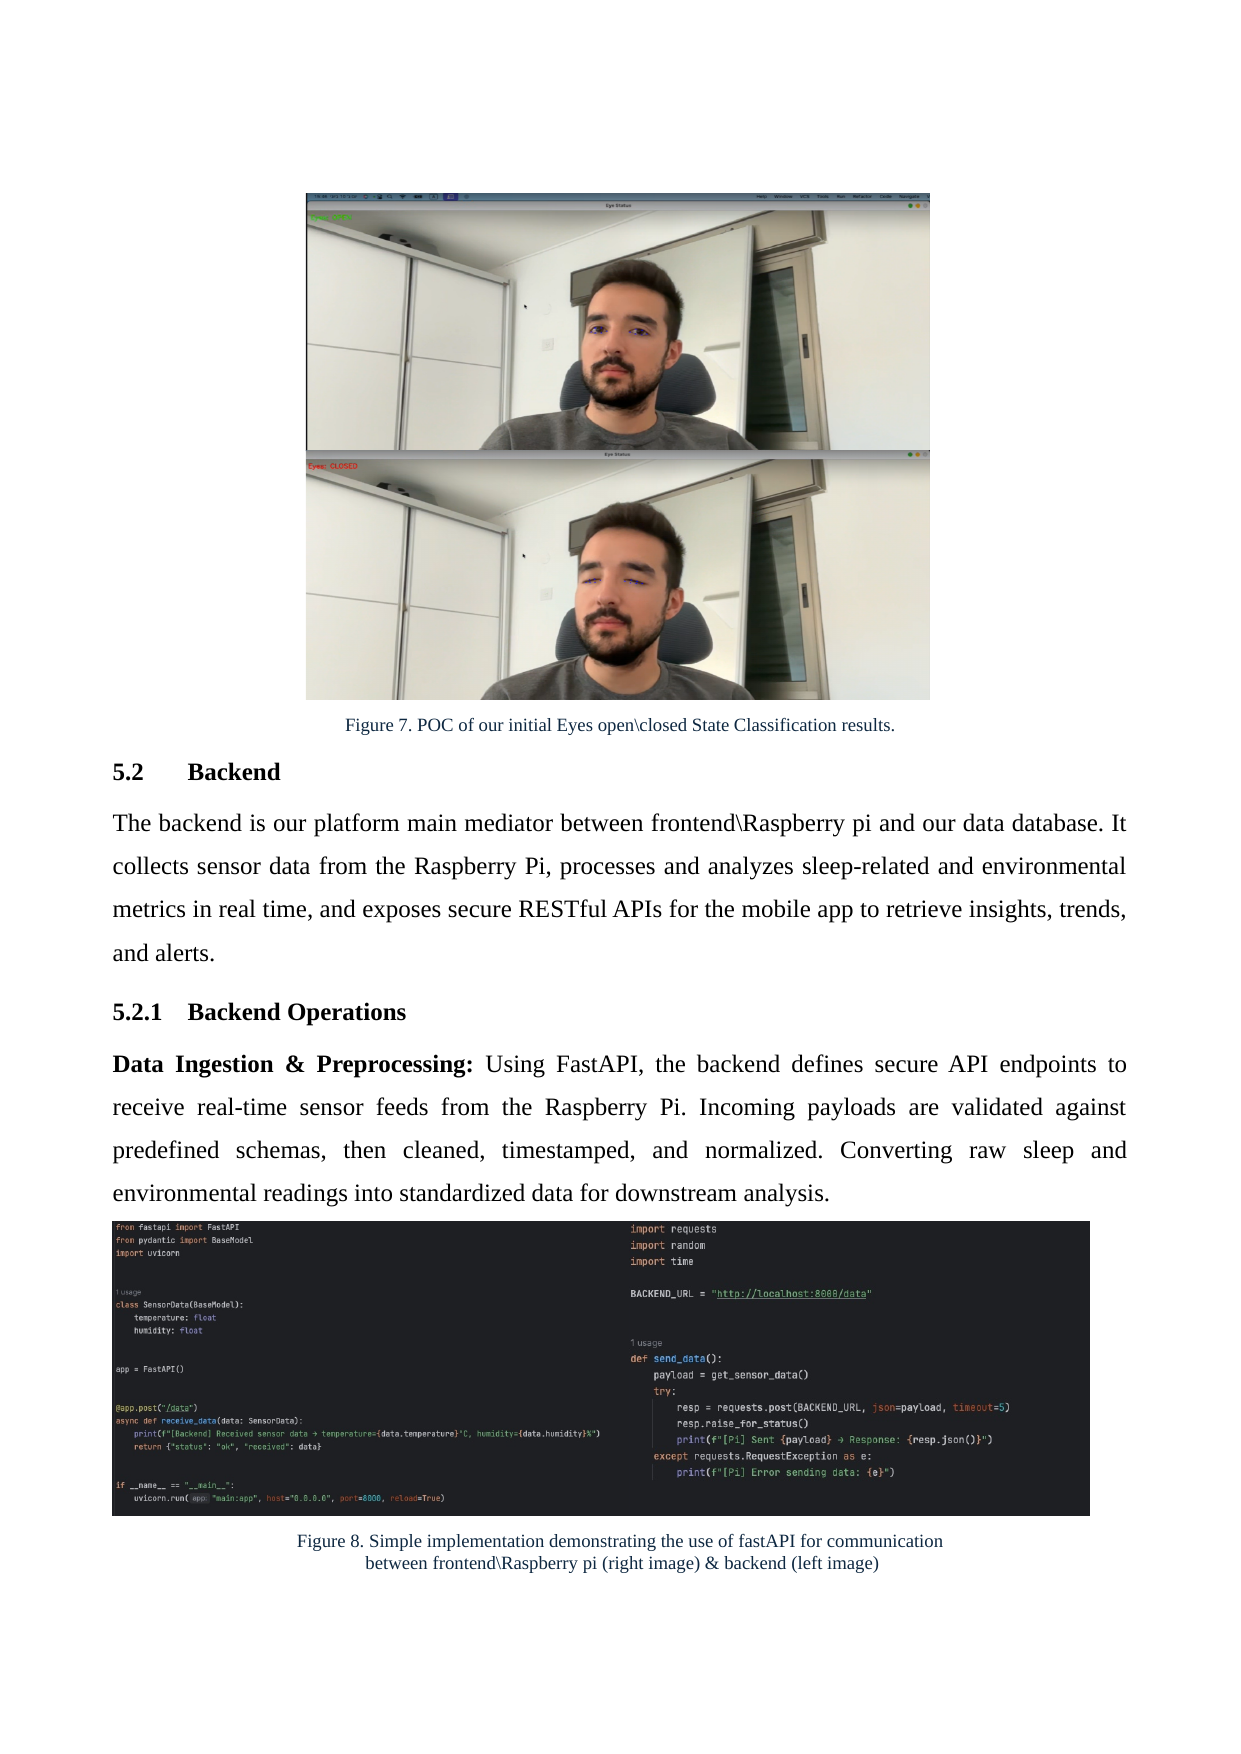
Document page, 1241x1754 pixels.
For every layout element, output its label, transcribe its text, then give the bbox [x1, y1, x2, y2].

text Figure 7. POC of our initial Eyes open\closed State Classification results. [112, 714, 1128, 736]
picture [305, 193, 930, 700]
text Data Ingestion & Preprocessing: Using FastAPI, the backend defines secure API endpoints to receive real-time sensor feeds from the Raspberry Pi. Incoming payloads are validated against predefined schemas, then cleaned, timestamped, and normalized. Converting raw sleep and environmental readings into standardized data for downstream analysis. [112, 1049, 1128, 1207]
subtitle Backend Operations [112, 997, 1128, 1026]
text Figure 8. Simple implementation demonstrating the use of fastAPI for communication between frontend\Raspberry pi (right image) & backend (left image) [112, 1530, 1128, 1573]
text The backend is our platform main mediator between frontend\Raspberry pi and our data database. It collects sensor data from the Raspberry Pi, processes and analyzes sleep-related and environmental metrics in real time, and exposes secure RESTful APIs for the mobile app to retrieve insights, trends, and alerts. [112, 808, 1128, 966]
subtitle Backend [112, 757, 1128, 786]
picture [112, 1221, 1090, 1516]
